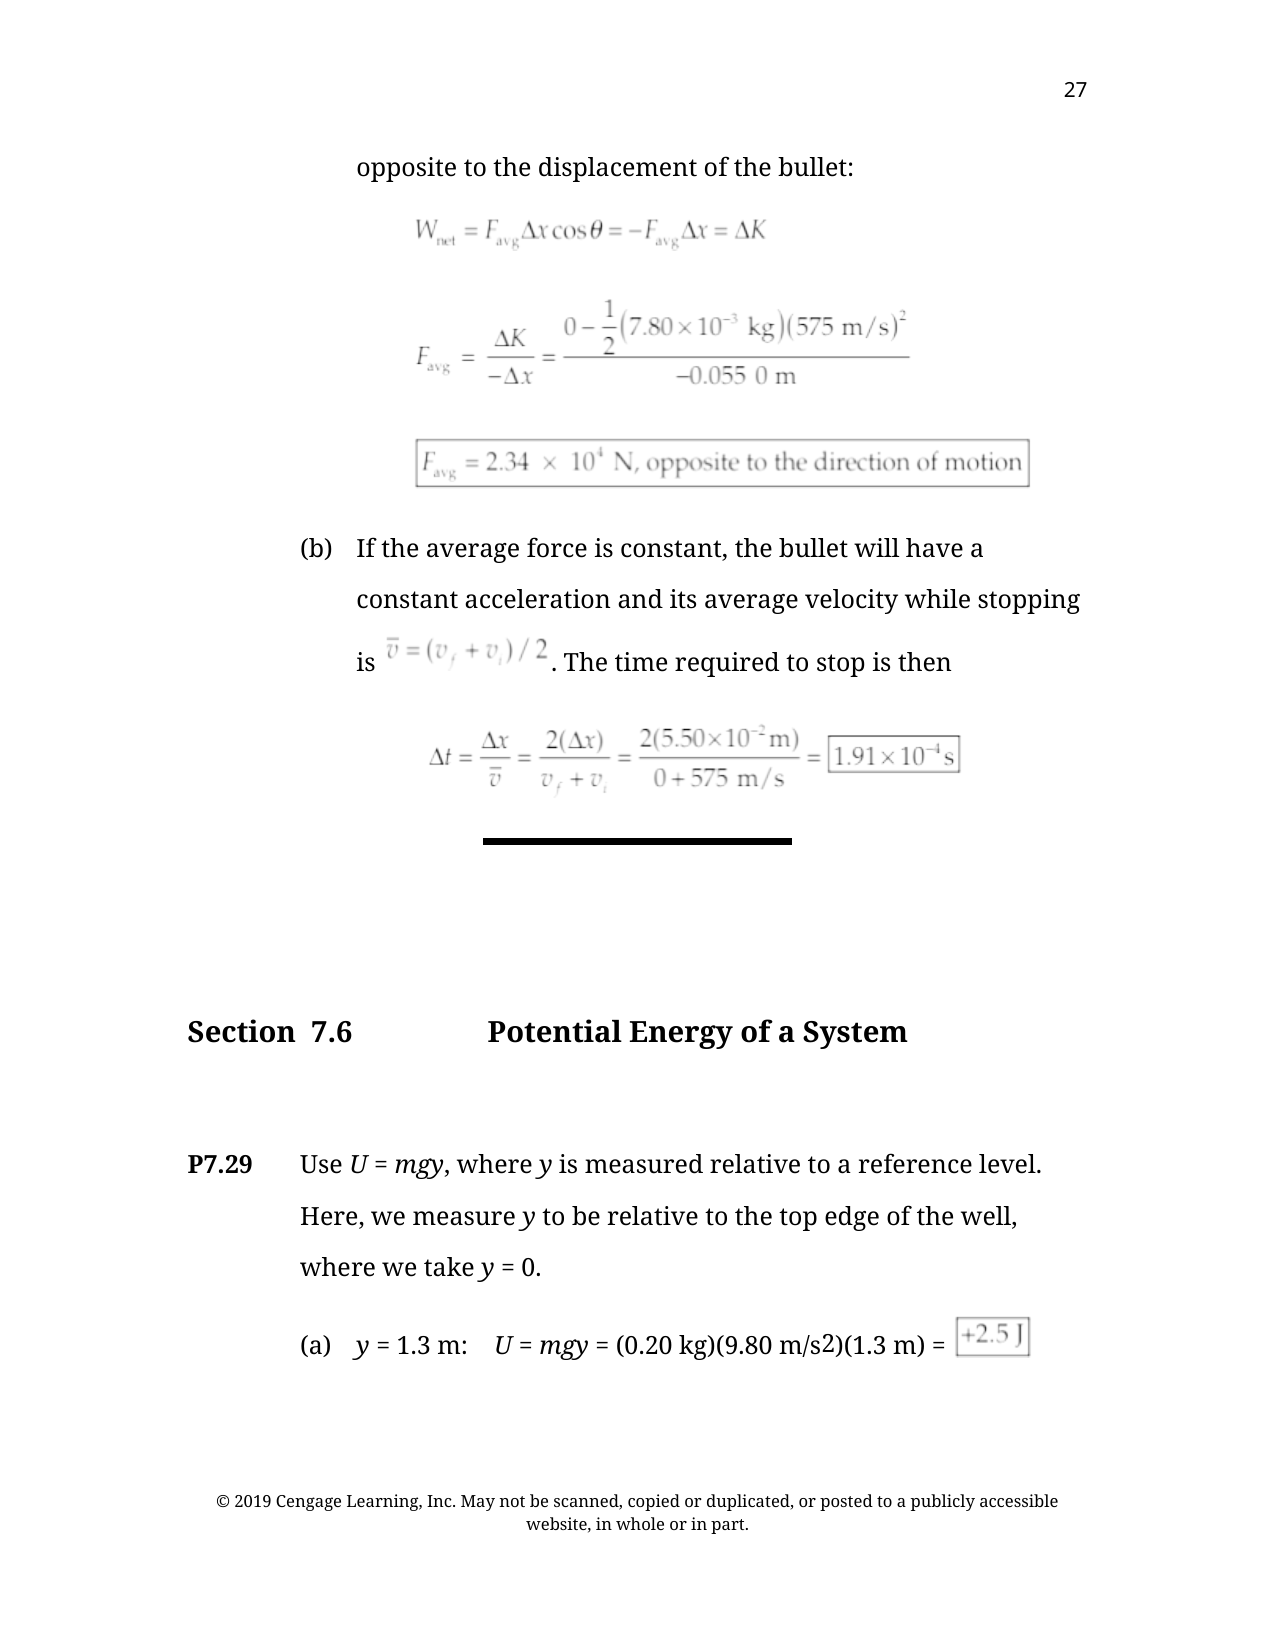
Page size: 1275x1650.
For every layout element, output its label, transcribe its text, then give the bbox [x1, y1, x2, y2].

text Section 7.6 Potential Energy of a System [187, 1012, 1087, 1051]
text P7.29 Use U = mgy, where y is measured relative to a reference level. Here, we measure y to be relative to the top edge of the well, where we take y = 0. [187, 1147, 1087, 1283]
text (a) y = 1.3 m: U = mgy = (0.20 kg)(9.80 m/s2)(1.3 m) = [187, 1313, 1087, 1377]
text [187, 150, 1087, 184]
text (b) If the average force is constant, the bullet will have a constant acceleration and its average velocity while stopping is . The time required to stop is then [187, 531, 1087, 690]
